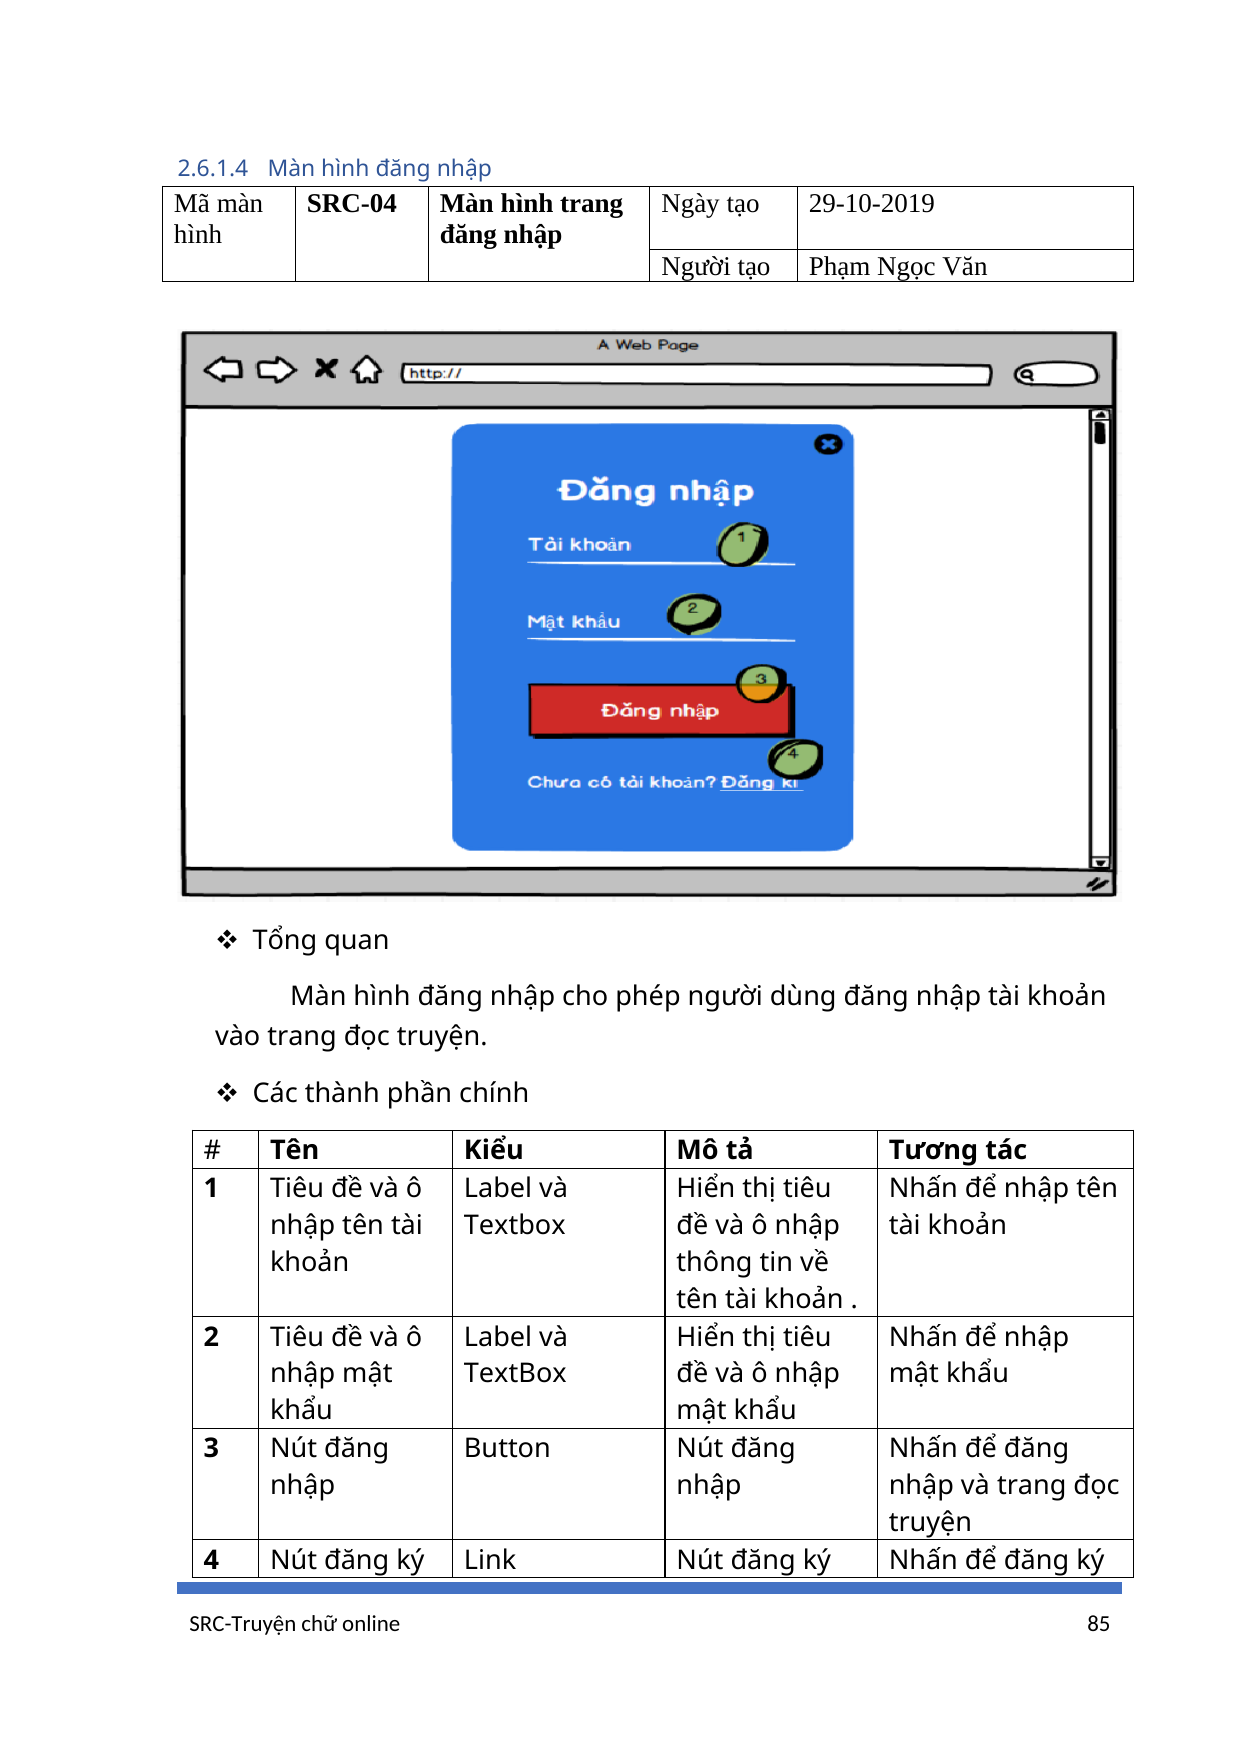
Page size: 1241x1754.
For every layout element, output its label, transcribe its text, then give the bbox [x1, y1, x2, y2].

table_cell Tiêu đề và ô nhập tên tài khoản [259, 1169, 452, 1316]
table_cell Tiêu đề và ô nhập mật khẩu [259, 1317, 452, 1428]
table_cell Link [453, 1540, 664, 1577]
table_cell Label và Textbox [453, 1169, 664, 1316]
table_cell Nhấn để đăng nhập và trang đọc truyện [878, 1429, 1133, 1539]
table_header 29-10-2019 [798, 187, 1133, 249]
picture [177, 329, 1123, 902]
table_cell Phạm Ngọc Văn [798, 250, 1133, 281]
table_cell Nhấn để nhập mật khẩu [878, 1317, 1133, 1428]
table_header Ngày tạo [650, 187, 797, 249]
subtitle Màn hình đăng nhập [177, 152, 1122, 183]
table_cell Nhấn để nhập tên tài khoản [878, 1169, 1133, 1316]
table_cell Nút đăng ký [259, 1540, 452, 1577]
table_header Kiểu [453, 1131, 664, 1167]
list Các thành phần chính [215, 1073, 1122, 1110]
table_cell 1 [193, 1169, 258, 1316]
table_cell [429, 249, 649, 281]
table_header Màn hình trang đăng nhập [429, 187, 649, 249]
table_header Mô tả [666, 1131, 877, 1167]
list Tổng quan [215, 920, 1122, 957]
table_cell Hiển thị tiêu đề và ô nhập thông tin về tên tài khoản . [666, 1169, 877, 1316]
table_cell Nút đăng ký [666, 1540, 877, 1577]
table_header Tên [259, 1131, 452, 1167]
table_cell [163, 249, 295, 281]
text Màn hình đăng nhập cho phép người dùng đăng nhập tài khoản vào trang đọc truyện. [215, 977, 1122, 1053]
table_header # [193, 1131, 258, 1167]
table_header Mã màn hình [163, 187, 295, 249]
table_cell Nút đăng nhập [259, 1429, 452, 1539]
table_header Tương tác [878, 1131, 1133, 1167]
table_cell 4 [193, 1540, 258, 1577]
table_cell 3 [193, 1429, 258, 1539]
table_cell Label và TextBox [453, 1317, 664, 1428]
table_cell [878, 1540, 1133, 1577]
table_cell Người tạo [650, 250, 797, 281]
table_cell Button [453, 1429, 664, 1539]
table_header SRC-04 [296, 187, 428, 249]
table_cell Hiển thị tiêu đề và ô nhập mật khẩu [666, 1317, 877, 1428]
table_cell 2 [193, 1317, 258, 1428]
table_cell Nút đăng nhập [666, 1429, 877, 1539]
table_cell [296, 249, 428, 281]
